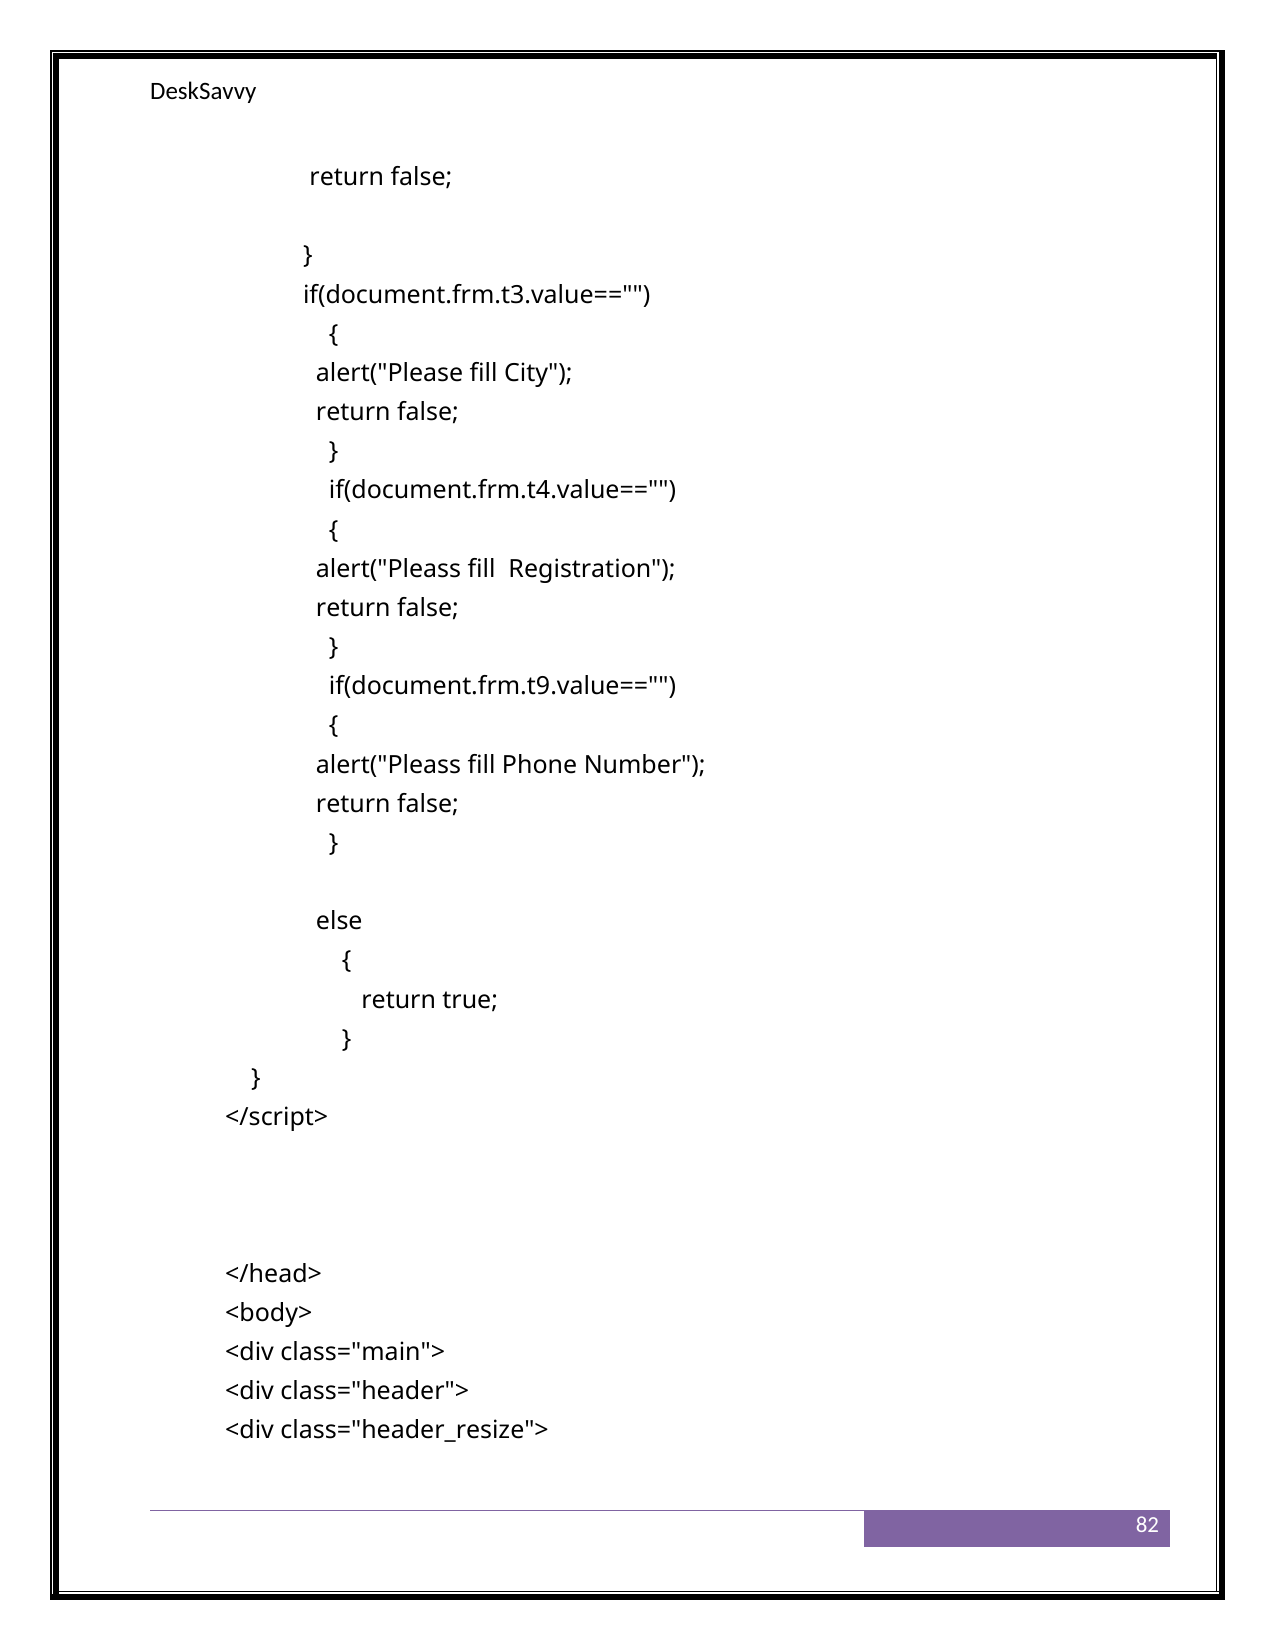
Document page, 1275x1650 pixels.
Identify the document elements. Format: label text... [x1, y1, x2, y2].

list { [225, 316, 1170, 349]
list return false; [225, 394, 1170, 428]
list } [225, 629, 1170, 663]
list { [225, 707, 1170, 741]
list if(document.frm.t4.value=="") [225, 472, 1170, 506]
list } [225, 433, 1170, 467]
list { [225, 511, 1170, 545]
list return false; [225, 786, 1170, 819]
list alert("Pleass fill Phone Number"); [225, 746, 1170, 780]
list } [225, 1021, 1170, 1054]
list </head> [225, 1256, 1170, 1289]
list { [225, 942, 1170, 976]
list </script> [225, 1099, 1170, 1133]
list <div class="header_resize"> [225, 1412, 1170, 1446]
list alert("Please fill City"); [225, 355, 1170, 389]
list alert("Pleass fill Registration"); [225, 551, 1170, 584]
list } [225, 825, 1170, 859]
list return false; [225, 590, 1170, 624]
list <div class="header"> [225, 1373, 1170, 1407]
list if(document.frm.t9.value=="") [225, 668, 1170, 702]
list } [225, 237, 1170, 271]
list return true; [225, 981, 1170, 1015]
list if(document.frm.t3.value=="") [225, 276, 1170, 310]
list } [225, 1060, 1170, 1094]
list <div class="main"> [225, 1334, 1170, 1368]
list return false; [225, 159, 1170, 193]
list else [225, 903, 1170, 937]
list <body> [225, 1295, 1170, 1329]
